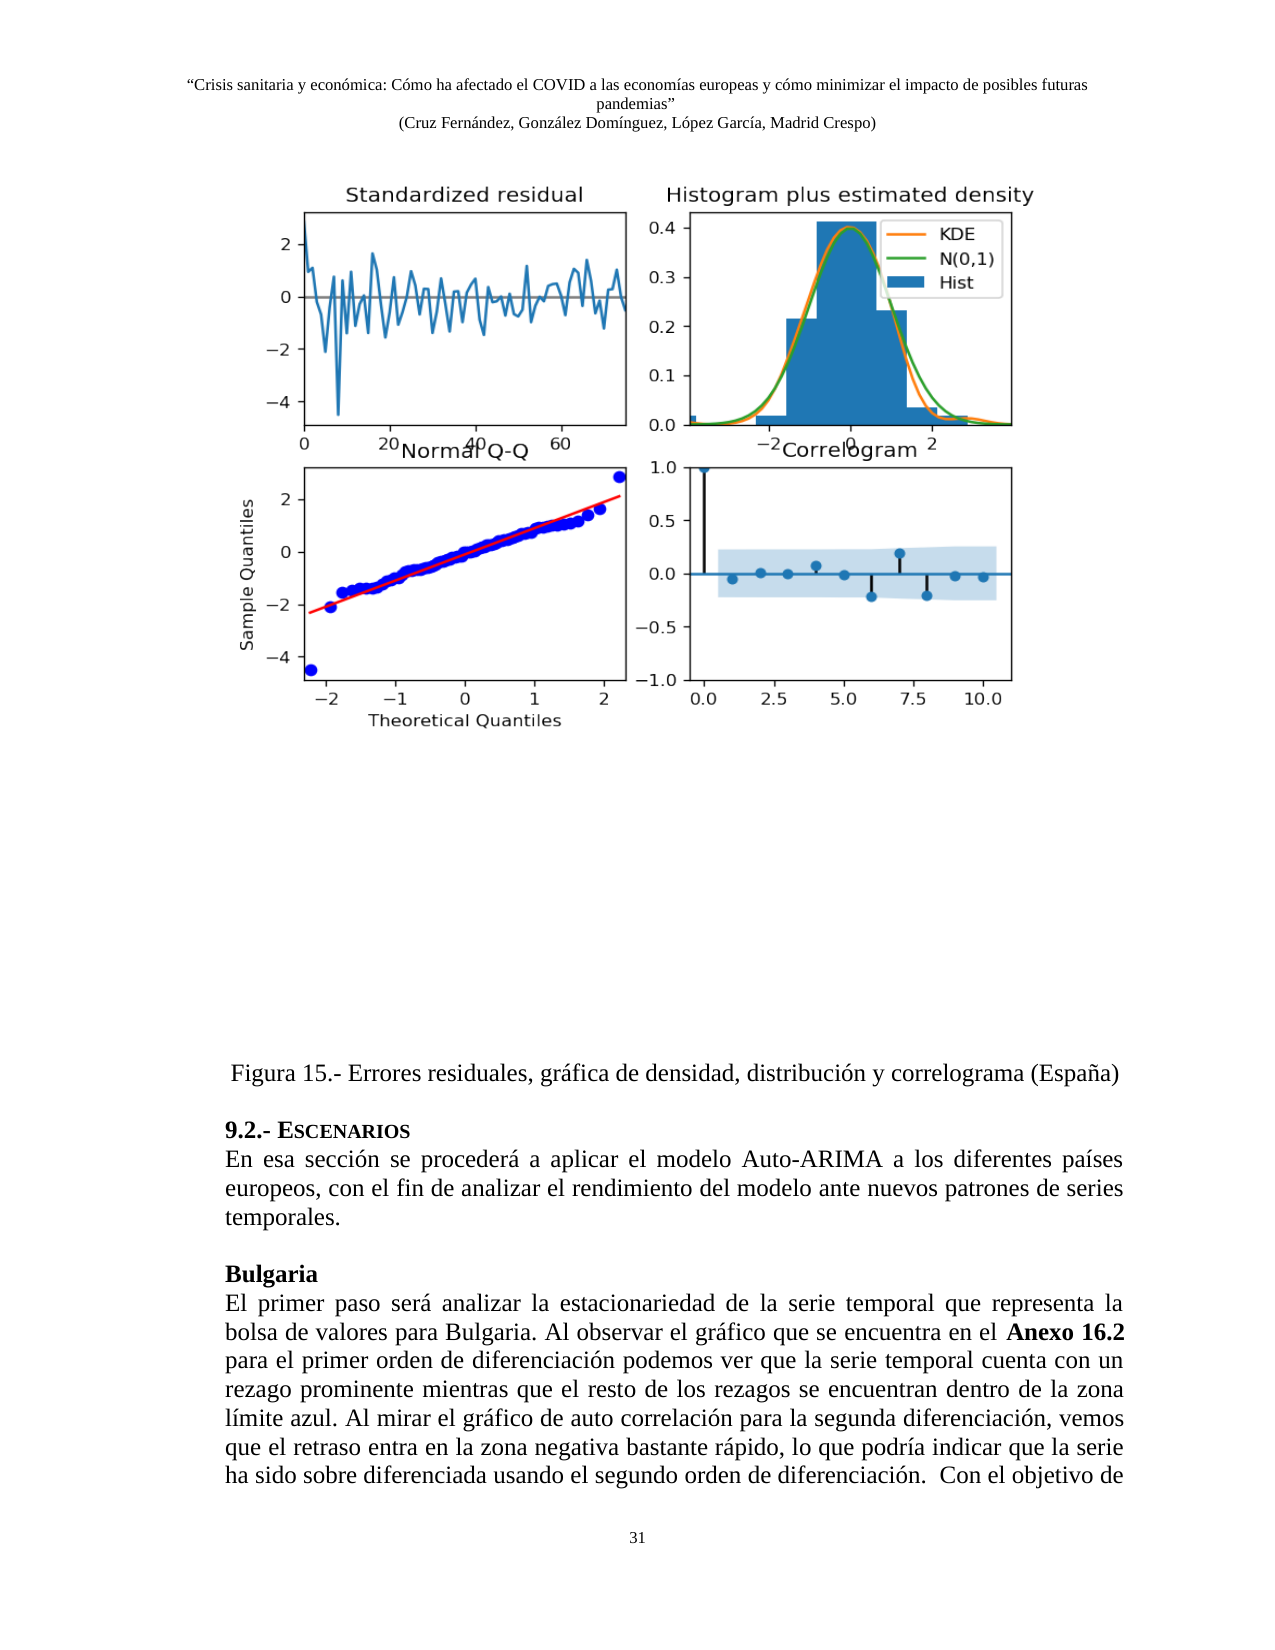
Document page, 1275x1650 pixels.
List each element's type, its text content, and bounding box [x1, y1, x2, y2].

picture [228, 174, 1047, 742]
text Figura 15.- Errores residuales, gráfica de densidad, distribución y correlograma (España) [225, 1058, 1125, 1087]
text 9.2.- Escenarios [150, 1115, 1125, 1144]
text Bulgaria [225, 1259, 1125, 1288]
text En esa sección se procederá a aplicar el modelo Auto-ARIMA a los diferentes países europeos, con el fin de analizar el rendimiento del modelo ante nuevos patrones de series temporales. [225, 1144, 1125, 1230]
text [225, 1288, 1125, 1489]
